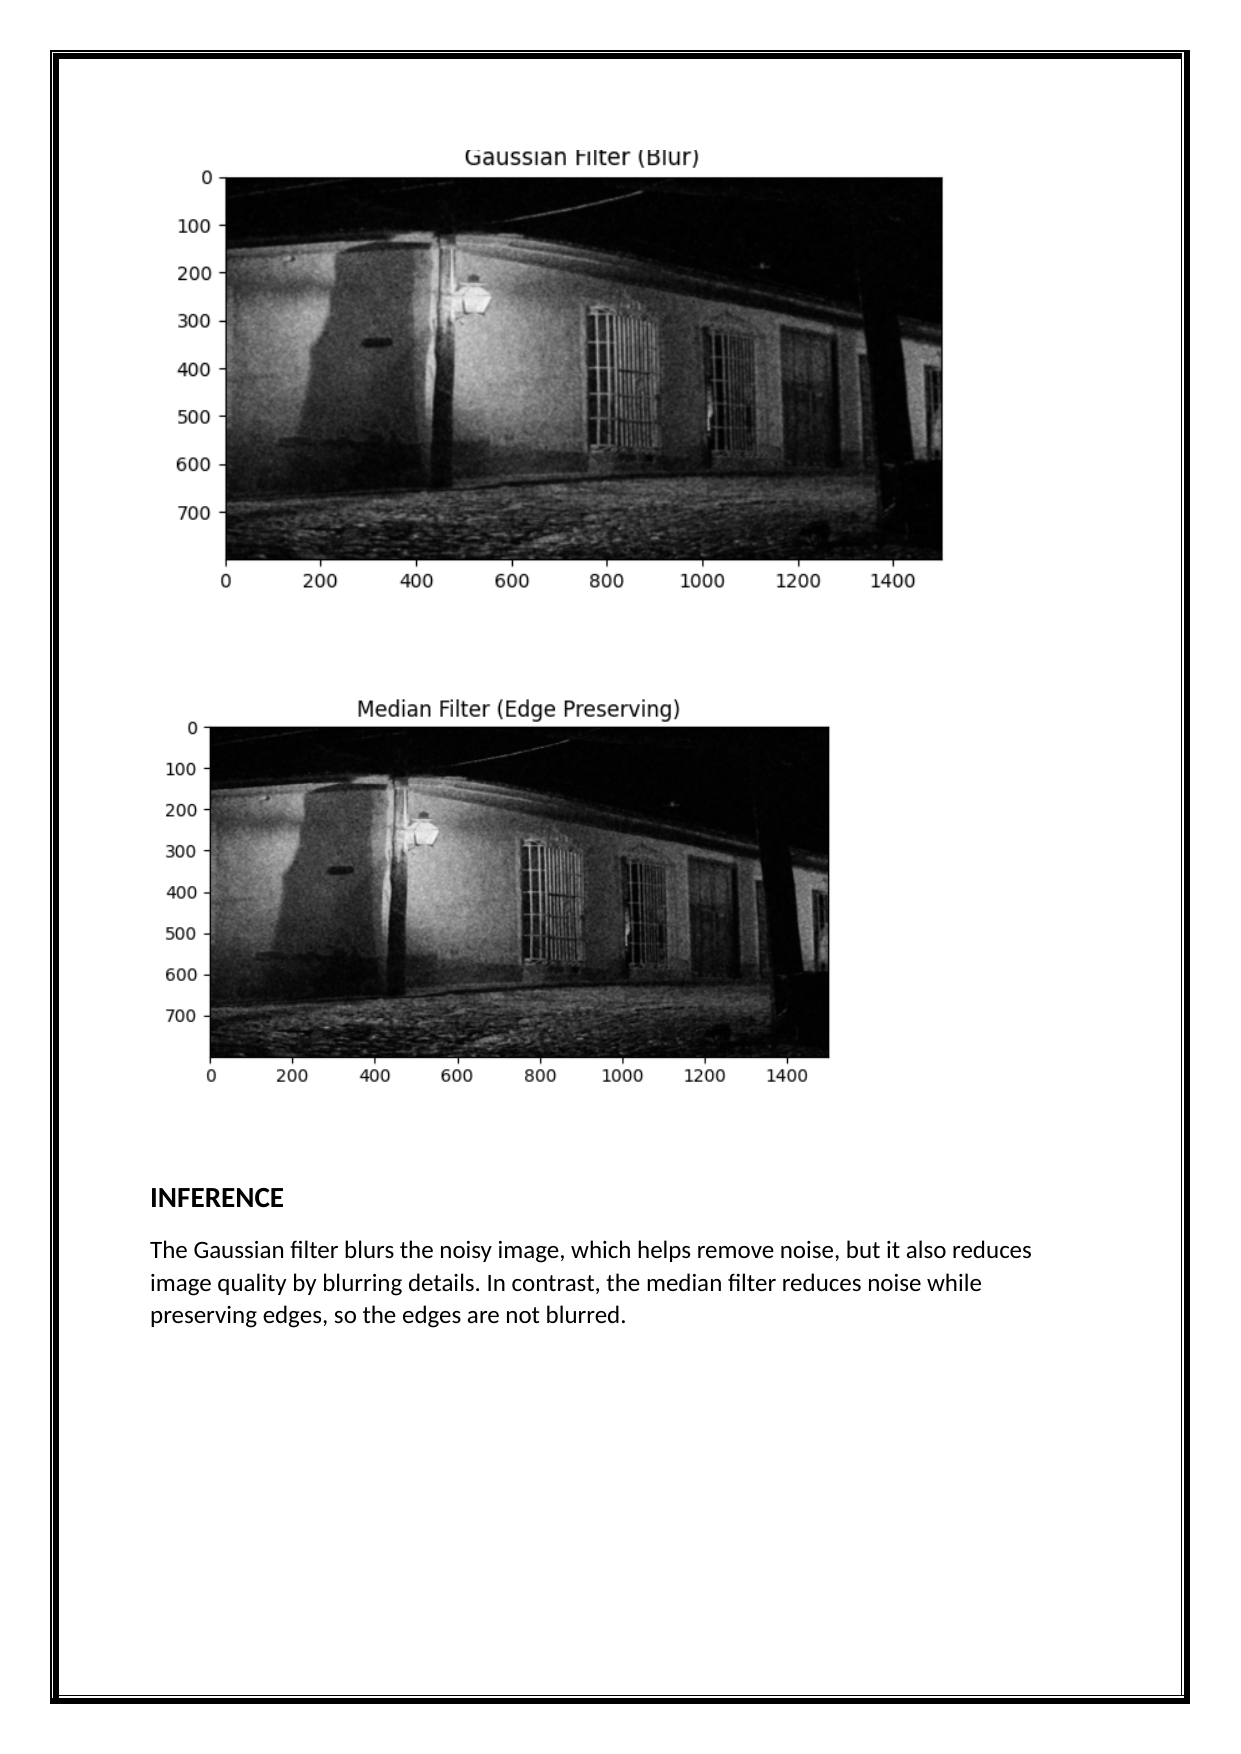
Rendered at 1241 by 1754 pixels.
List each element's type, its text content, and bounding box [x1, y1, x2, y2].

picture [150, 150, 986, 612]
picture [150, 677, 873, 1113]
text INFERENCE [150, 1179, 1090, 1214]
text The Gaussian filter blurs the noisy image, which helps remove noise, but it also reduces image quality by blurring details. In contrast, the median filter reduces noise while preserving edges, so the edges are not blurred. [150, 1234, 1090, 1330]
